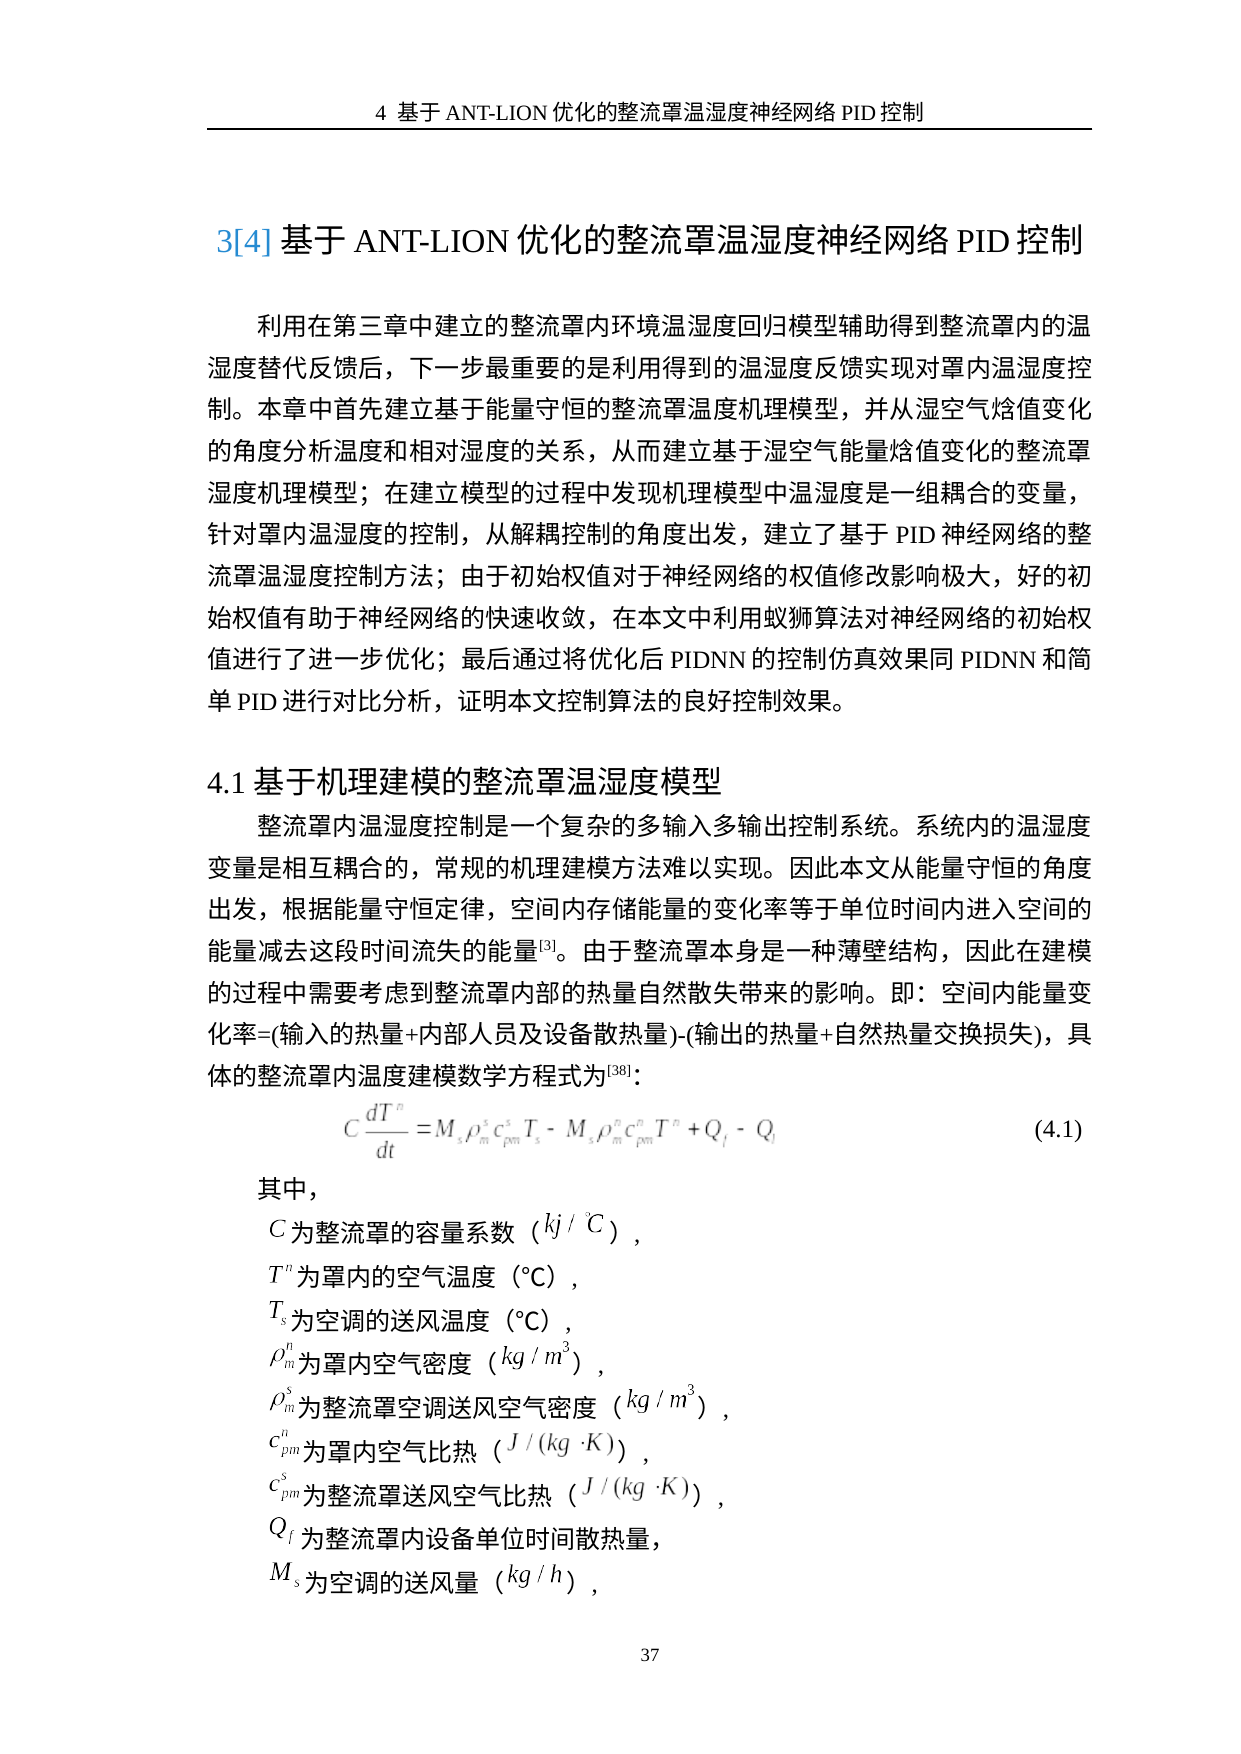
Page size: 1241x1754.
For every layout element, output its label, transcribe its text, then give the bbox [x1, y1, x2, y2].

text 为罩内的空气温度（℃）, [207, 1251, 1092, 1295]
text 为整流罩的容量系数（）, [207, 1208, 1092, 1251]
text 为整流罩送风空气比热（）, [207, 1470, 1092, 1514]
text 其中， [207, 1164, 1092, 1208]
text 为罩内空气密度（）, [207, 1339, 1092, 1383]
text 整流罩内温湿度控制是一个复杂的多输入多输出控制系统。系统内的温湿度变量是相互耦合的，常规的机理建模方法难以实现。因此本文从能量守恒的角度出发，根据能量守恒定律，空间内存储能量的变化率等于单位时间内进入空间的能量减去这段时间流失的能量[3]。由于整流罩本身是一种薄壁结构，因此在建模的过程中需要考虑到整流罩内部的热量自然散失带来的影响。即：空间内能量变化率=(输入的热量+内部人员及设备散热量)-(输出的热量+自然热量交换损失)，具体的整流罩内温度建模数学方程式为[38]： [207, 802, 1092, 1094]
text 为罩内空气比热（）, [207, 1426, 1092, 1470]
text 为整流罩内设备单位时间散热量， [207, 1514, 1092, 1558]
table_header (4.1) [916, 1094, 1093, 1164]
subtitle 4.1 基于机理建模的整流罩温湿度模型 [207, 761, 1092, 802]
text 为空调的送风温度（℃）, [207, 1295, 1092, 1339]
text 为整流罩空调送风空气密度（）, [207, 1383, 1092, 1426]
text 为空调的送风量（）, [207, 1558, 1092, 1601]
subtitle 基于ANT-LION优化的整流罩温湿度神经网络PID控制 [207, 219, 1092, 261]
text 利用在第三章中建立的整流罩内环境温湿度回归模型辅助得到整流罩内的温湿度替代反馈后，下一步最重要的是利用得到的温湿度反馈实现对罩内温湿度控制。本章中首先建立基于能量守恒的整流罩温度机理模型，并从湿空气焓值变化的角度分析温度和相对湿度的关系，从而建立基于湿空气能量焓值变化的整流罩湿度机理模型；在建立模型的过程中发现机理模型中温湿度是一组耦合的变量，针对罩内温湿度的控制，从解耦控制的角度出发，建立了基于PID神经网络的整流罩温湿度控制方法；由于初始权值对于神经网络的权值修改影响极大，好的初始权值有助于神经网络的快速收敛，在本文中利用蚁狮算法对神经网络的初始权值进行了进一步优化；最后通过将优化后PIDNN的控制仿真效果同PIDNN和简单PID进行对比分析，证明本文控制算法的良好控制效果。 [207, 302, 1092, 719]
table_header [206, 1094, 916, 1164]
